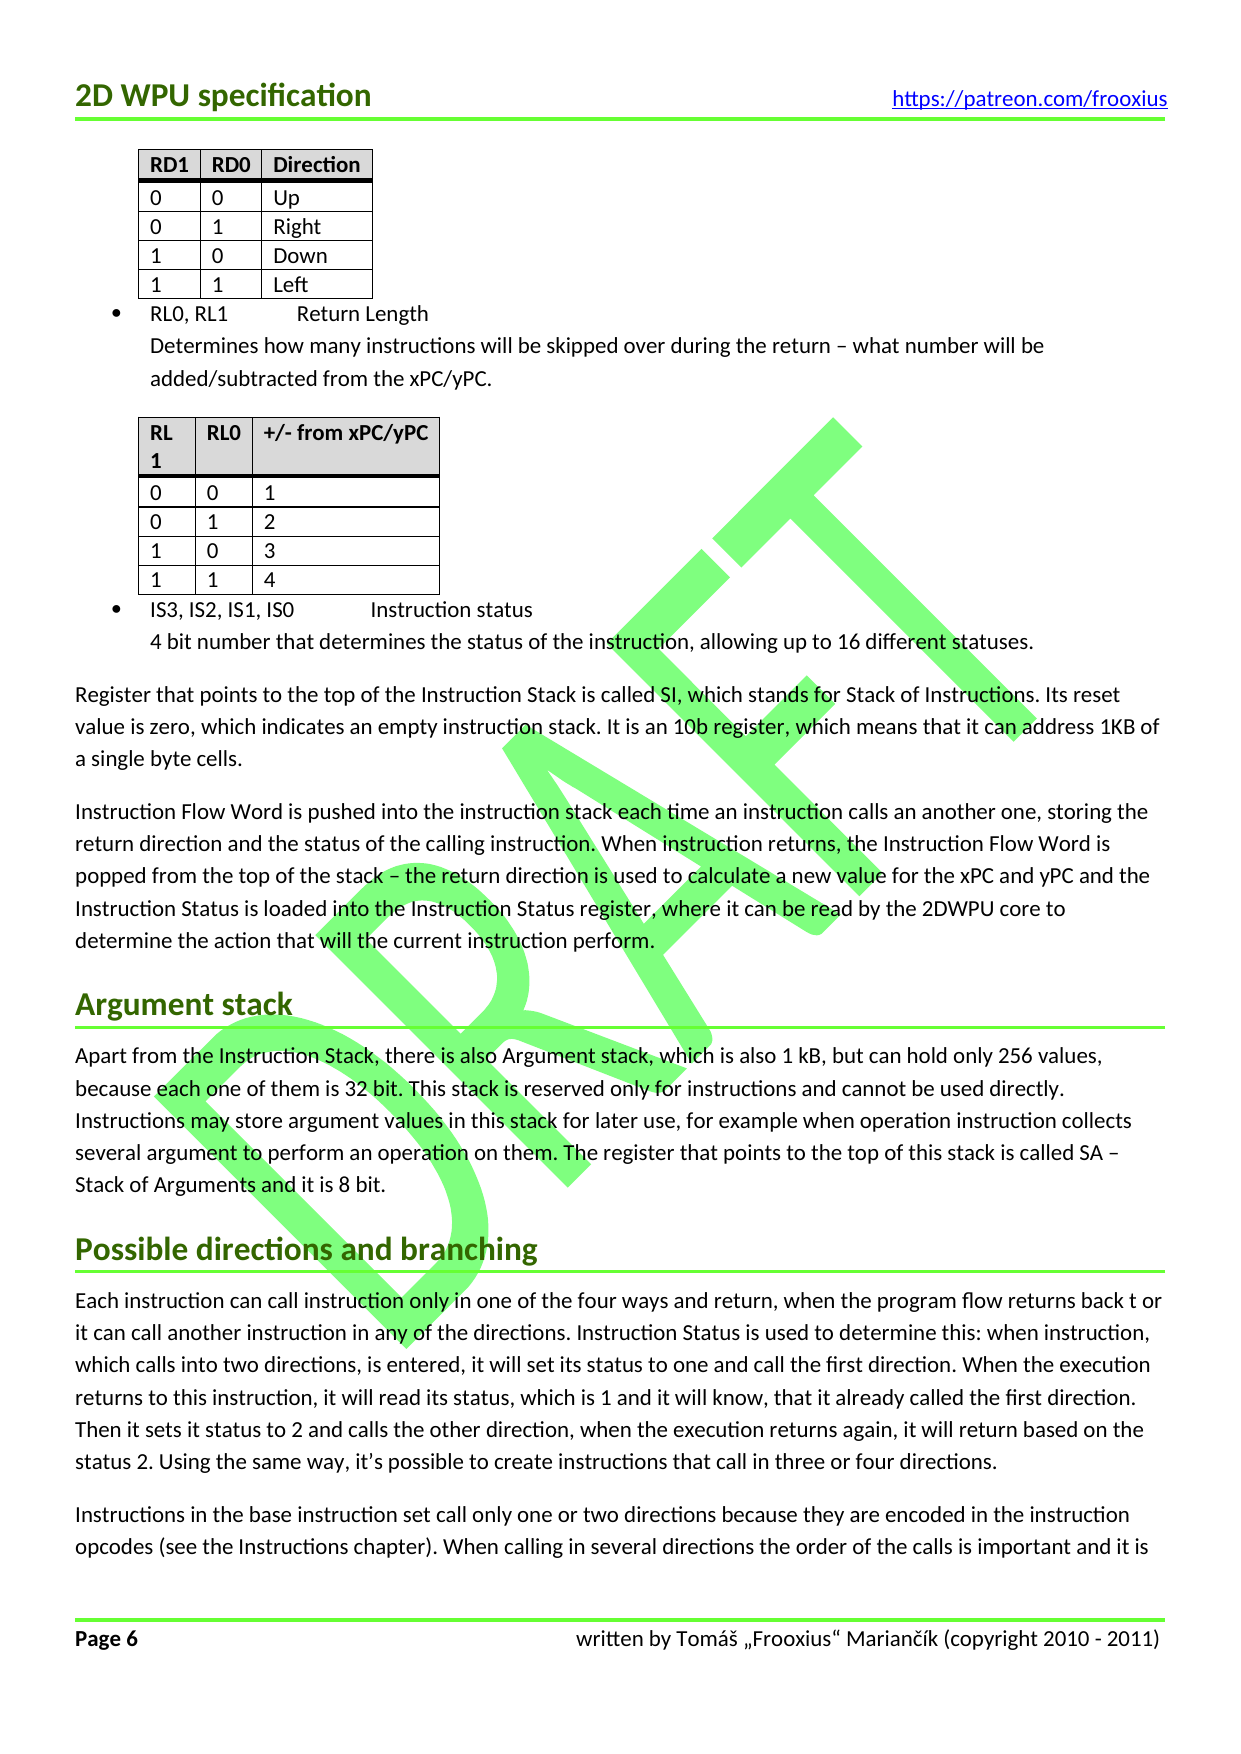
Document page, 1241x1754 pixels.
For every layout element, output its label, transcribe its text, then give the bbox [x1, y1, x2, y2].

table_cell 0 [139, 508, 195, 536]
text Apart from the Instruction Stack, there is also Argument stack, which is also 1 kB, but can hold only 256 values, because each one of them is 32 bit. This stack is reserved only for instructions and cannot be used directly. Instructions may store argument values in this stack for later use, for example when operation instruction collects several argument to perform an operation on them. The register that points to the top of this stack is called SA – Stack of Arguments and it is 8 bit. [75, 1042, 1165, 1198]
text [75, 1500, 1165, 1560]
table_cell 1 [139, 537, 195, 564]
table_header +/- from xPC/yPC [253, 418, 439, 474]
table_cell 1 [139, 270, 200, 298]
text Instruction Flow Word is pushed into the instruction stack each time an instruction calls an another one, storing the return direction and the status of the calling instruction. When instruction returns, the Instruction Flow Word is popped from the top of the stack – the return direction is used to calculate a new value for the xPC and yPC and the Instruction Status is loaded into the Instruction Status register, where it can be read by the 2DWPU core to determine the action that will the current instruction perform. [75, 797, 1165, 954]
list RL0, RL1 Return Length Determines how many instructions will be skipped over during the return – what number will be added/subtracted from the xPC/yPC. [112, 299, 1165, 392]
table_cell 1 [139, 241, 200, 269]
text Each instruction can call instruction only in one of the four ways and return, when the program flow returns back t or it can call another instruction in any of the directions. Instruction Status is used to determine this: when instruction, which calls into two directions, is entered, it will set its status to one and call the first direction. When the execution returns to this instruction, it will read its status, which is 1 and it will know, that it already called the first direction. Then it sets it status to 2 and calls the other direction, when the execution returns again, it will return based on the status 2. Using the same way, it’s possible to create instructions that call in three or four directions. [75, 1286, 1165, 1475]
table_cell 1 [196, 508, 252, 536]
table_header RD0 [201, 150, 261, 178]
table_cell 0 [196, 478, 252, 506]
table_cell 1 [139, 566, 195, 594]
table_cell 0 [201, 183, 261, 211]
table_cell 0 [201, 241, 261, 269]
table_cell 0 [139, 478, 195, 506]
table_cell 1 [196, 566, 252, 594]
table_cell Up [262, 183, 372, 211]
table_header Direction [262, 150, 372, 178]
subtitle Argument stack [75, 983, 1165, 1026]
table_cell 0 [196, 537, 252, 564]
table_header RL1 [139, 418, 195, 474]
subtitle Possible directions and branching [75, 1228, 1165, 1270]
table_header RD1 [139, 150, 200, 178]
table_cell Right [262, 212, 372, 240]
table_cell 3 [253, 537, 439, 564]
table_cell 4 [253, 566, 439, 594]
table_cell 1 [201, 270, 261, 298]
list IS3, IS2, IS1, IS0 Instruction status 4 bit number that determines the status of the instruction, allowing up to 16 different statuses. [112, 595, 1165, 655]
text Register that points to the top of the Instruction Stack is called SI, which stands for Stack of Instructions. Its reset value is zero, which indicates an empty instruction stack. It is an 10b register, which means that it can address 1KB of a single byte cells. [75, 680, 1165, 772]
table_header RL0 [196, 418, 252, 474]
table_cell 1 [253, 478, 439, 506]
table_cell 0 [139, 183, 200, 211]
table_cell 0 [139, 212, 200, 240]
table_cell 2 [253, 508, 439, 536]
table_cell Down [262, 241, 372, 269]
table_cell Left [262, 270, 372, 298]
table_cell 1 [201, 212, 261, 240]
